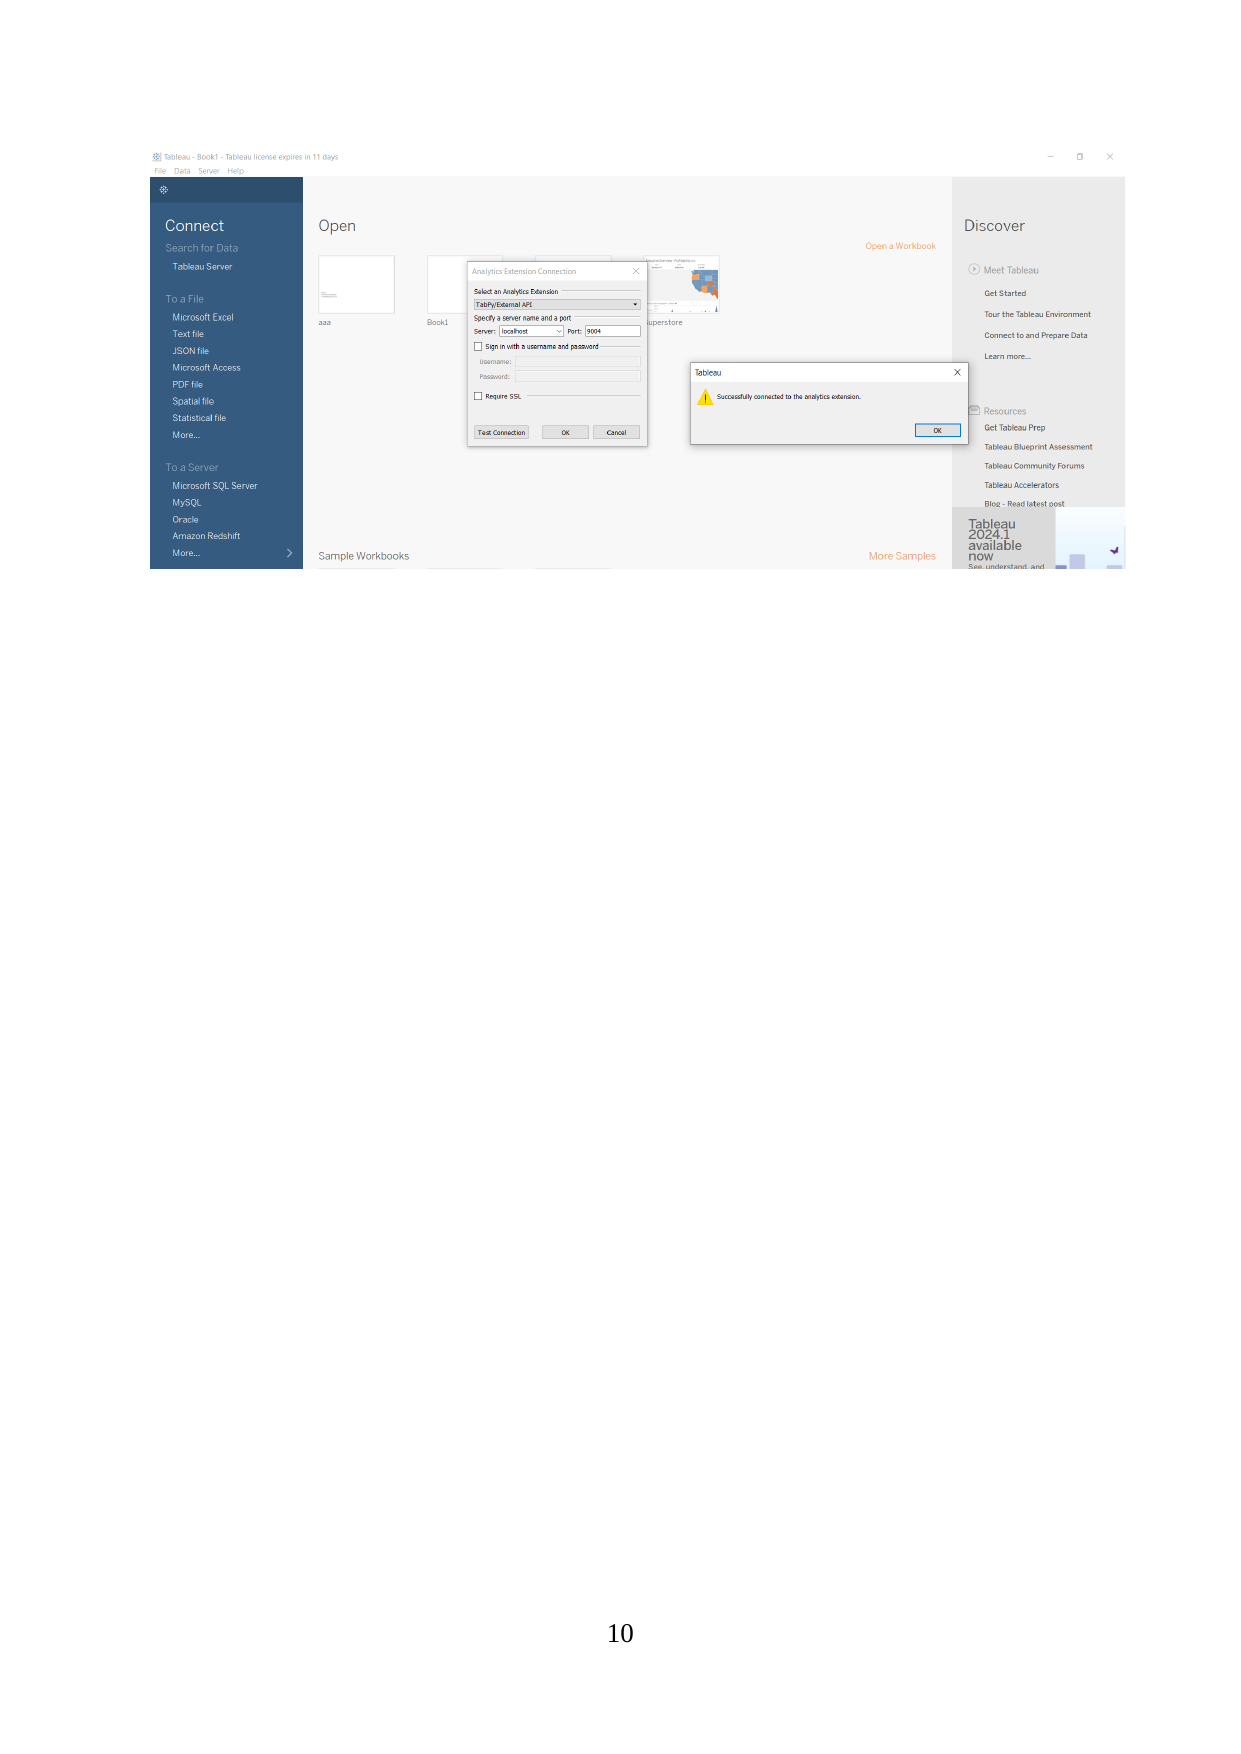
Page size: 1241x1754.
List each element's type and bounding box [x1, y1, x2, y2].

picture [150, 150, 1125, 569]
